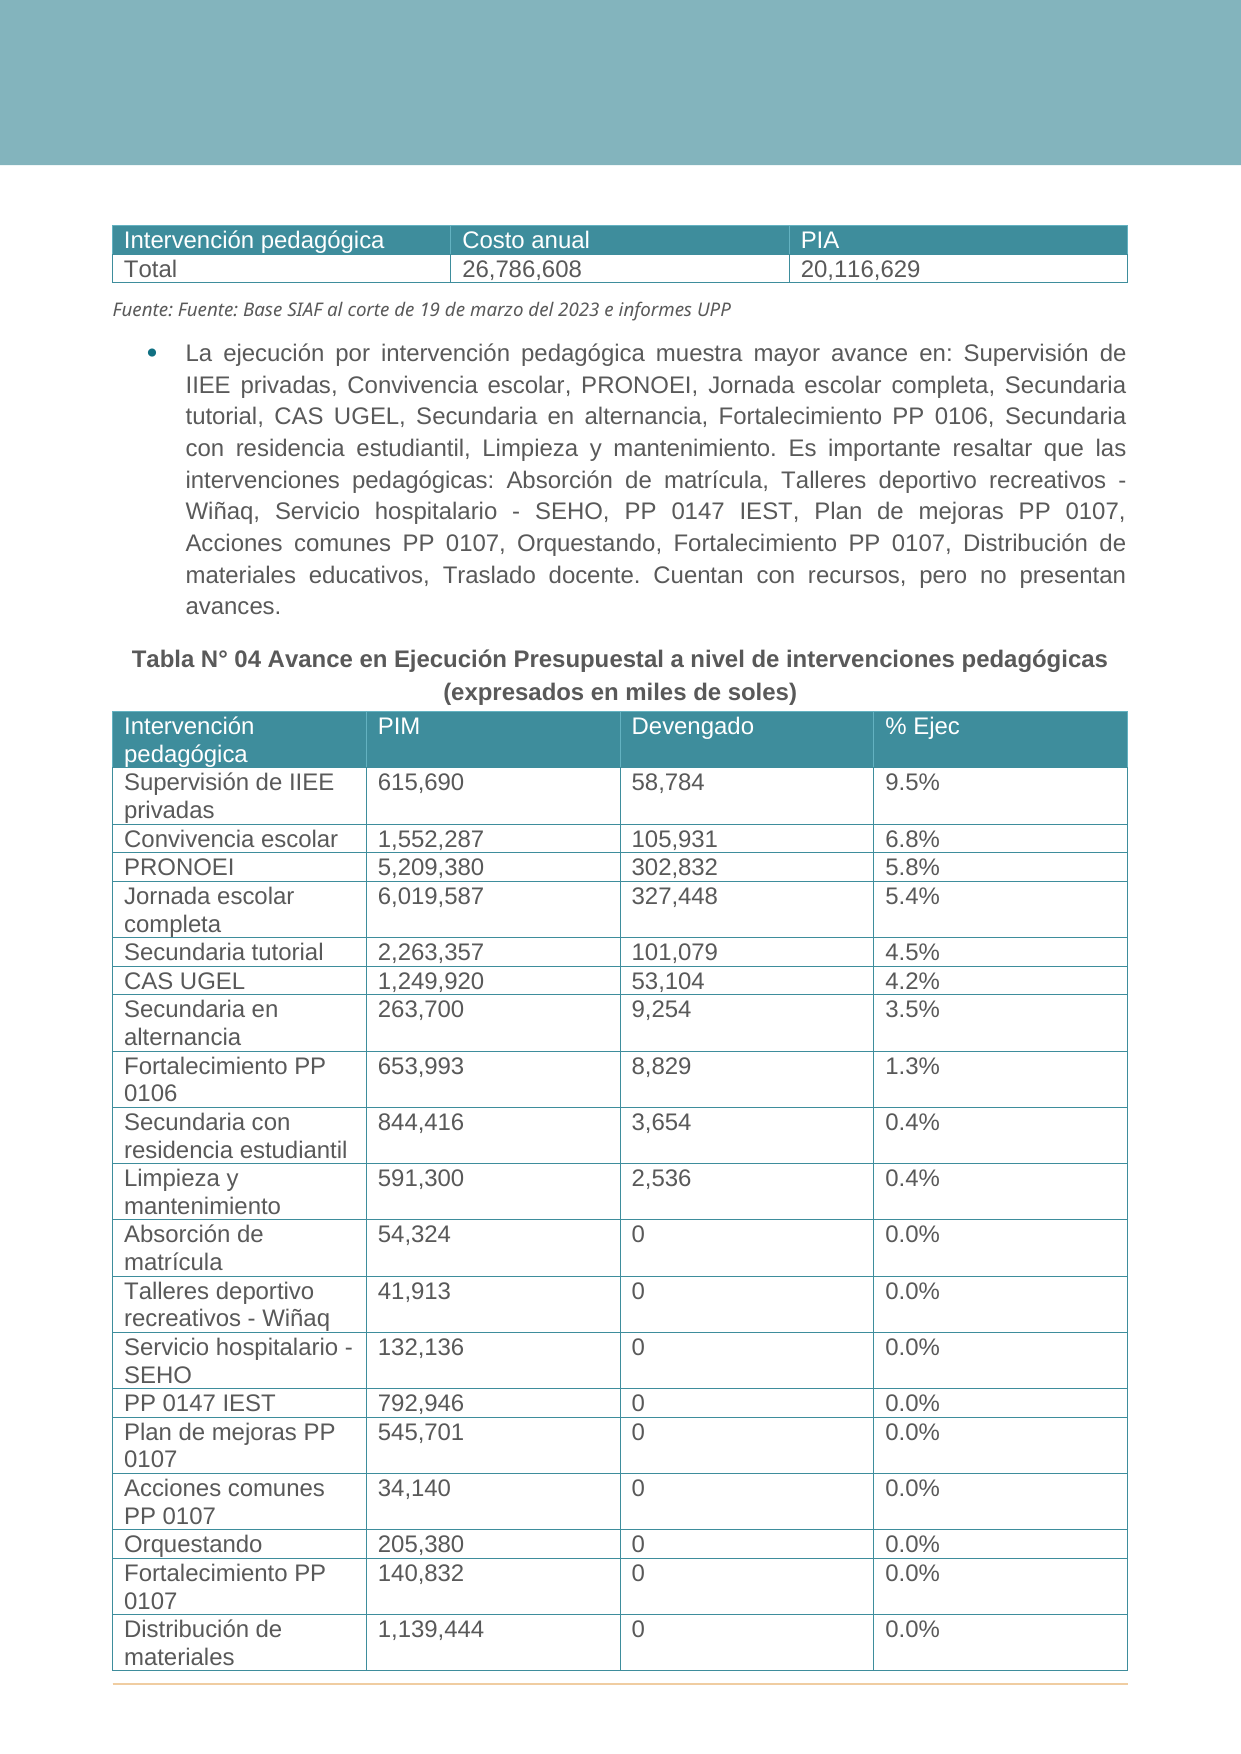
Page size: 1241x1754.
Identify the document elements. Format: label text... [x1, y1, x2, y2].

table_cell 0.0% [874, 1559, 1127, 1614]
table_cell CAS UGEL [113, 967, 366, 994]
table_cell Acciones comunes PP 0107 [113, 1474, 366, 1529]
table_cell 20,116,629 [790, 255, 1127, 282]
table_cell Orquestando [113, 1530, 366, 1558]
table_cell 0.0% [874, 1220, 1127, 1276]
table_cell 6,019,587 [367, 882, 620, 937]
table_cell 3.5% [874, 995, 1127, 1051]
table_cell Fortalecimiento PP 0107 [113, 1559, 366, 1614]
table_cell 0 [621, 1277, 873, 1332]
table_cell 0.4% [874, 1108, 1127, 1163]
table_header % Ejec [874, 712, 1127, 767]
table_cell 0.0% [874, 1277, 1127, 1332]
table_cell 615,690 [367, 768, 620, 823]
table_cell 54,324 [367, 1220, 620, 1276]
table_cell 0 [621, 1530, 873, 1558]
table_cell 0.0% [874, 1333, 1127, 1388]
text Fuente: Fuente: Base SIAF al corte de 19 de marzo del 2023 e informes UPP [112, 296, 1128, 321]
table_cell 0.0% [874, 1615, 1127, 1670]
table_header Costo anual [451, 226, 789, 254]
table_cell 140,832 [367, 1559, 620, 1614]
text Tabla N° 04 Avance en Ejecución Presupuestal a nivel de intervenciones pedagógicas (expresados en miles de soles) [112, 645, 1128, 706]
table_cell 5,209,380 [367, 853, 620, 881]
table_cell Total [113, 255, 450, 282]
table_cell 53,104 [621, 967, 873, 994]
table_cell 1,552,287 [367, 825, 620, 852]
table_cell 0 [621, 1474, 873, 1529]
table_cell 0.0% [874, 1418, 1127, 1473]
table_cell 26,786,608 [451, 255, 789, 282]
table_cell 8,829 [621, 1052, 873, 1107]
table_header PIM [367, 712, 620, 767]
table_cell 327,448 [621, 882, 873, 937]
table_cell Servicio hospitalario - SEHO [113, 1333, 366, 1388]
table_cell 0.0% [874, 1474, 1127, 1529]
table_cell Fortalecimiento PP 0106 [113, 1052, 366, 1107]
table_cell 0.4% [874, 1164, 1127, 1219]
table_cell 41,913 [367, 1277, 620, 1332]
table_cell Supervisión de IIEE privadas [113, 768, 366, 823]
table_cell Secundaria tutorial [113, 938, 366, 966]
table_header PIA [790, 226, 1127, 254]
table_cell 9.5% [874, 768, 1127, 823]
table_cell 0 [621, 1418, 873, 1473]
table_cell 0 [621, 1389, 873, 1417]
table_cell PRONOEI [113, 853, 366, 881]
table_cell Plan de mejoras PP 0107 [113, 1418, 366, 1473]
table_cell 105,931 [621, 825, 873, 852]
table_cell 132,136 [367, 1333, 620, 1388]
table_cell 263,700 [367, 995, 620, 1051]
table_cell 0 [621, 1559, 873, 1614]
table_cell 3,654 [621, 1108, 873, 1163]
table_header Devengado [621, 712, 873, 767]
table_cell 1.3% [874, 1052, 1127, 1107]
table_cell Secundaria con residencia estudiantil [113, 1108, 366, 1163]
table_cell PP 0147 IEST [113, 1389, 366, 1417]
table_cell 2,263,357 [367, 938, 620, 966]
list La ejecución por intervención pedagógica muestra mayor avance en: Supervisión de IIEE privadas, Convivencia escolar, PRONOEI, Jornada escolar completa, Secundaria tutorial, CAS UGEL, Secundaria en alternancia, Fortalecimiento PP 0106, Secundaria con residencia estudiantil, Limpieza y mantenimiento. Es importante resaltar que las intervenciones pedagógicas: Absorción de matrícula, Talleres deportivo recreativos - Wiñaq, Servicio hospitalario - SEHO, PP 0147 IEST, Plan de mejoras PP 0107, Acciones comunes PP 0107, Orquestando, Fortalecimiento PP 0107, Distribución de materiales educativos, Traslado docente. Cuentan con recursos, pero no presentan avances. [148, 339, 1128, 620]
table_cell 792,946 [367, 1389, 620, 1417]
table_cell 5.8% [874, 853, 1127, 881]
table_cell 653,993 [367, 1052, 620, 1107]
table_cell 1,139,444 [367, 1615, 620, 1670]
table_cell 0 [621, 1220, 873, 1276]
table_cell 4.2% [874, 967, 1127, 994]
table_cell 205,380 [367, 1530, 620, 1558]
table_header Intervención pedagógica [113, 712, 366, 767]
table_cell 1,249,920 [367, 967, 620, 994]
table_cell Jornada escolar completa [113, 882, 366, 937]
table_cell 844,416 [367, 1108, 620, 1163]
table_cell 101,079 [621, 938, 873, 966]
table_cell 4.5% [874, 938, 1127, 966]
table_cell 2,536 [621, 1164, 873, 1219]
table_header Intervención pedagógica [113, 226, 450, 254]
table_cell 545,701 [367, 1418, 620, 1473]
table_cell Convivencia escolar [113, 825, 366, 852]
table_cell 6.8% [874, 825, 1127, 852]
table_cell 0 [621, 1615, 873, 1670]
table_cell 0 [621, 1333, 873, 1388]
table_cell 58,784 [621, 768, 873, 823]
table_cell Talleres deportivo recreativos - Wiñaq [113, 1277, 366, 1332]
table_cell 302,832 [621, 853, 873, 881]
table_cell 0.0% [874, 1530, 1127, 1558]
table_cell 591,300 [367, 1164, 620, 1219]
table_cell Limpieza y mantenimiento [113, 1164, 366, 1219]
table_cell Secundaria en alternancia [113, 995, 366, 1051]
table_cell Distribución de materiales educativos [113, 1615, 366, 1670]
table_cell 5.4% [874, 882, 1127, 937]
table_cell 34,140 [367, 1474, 620, 1529]
table_cell 9,254 [621, 995, 873, 1051]
table_cell Absorción de matrícula [113, 1220, 366, 1276]
table_cell 0.0% [874, 1389, 1127, 1417]
